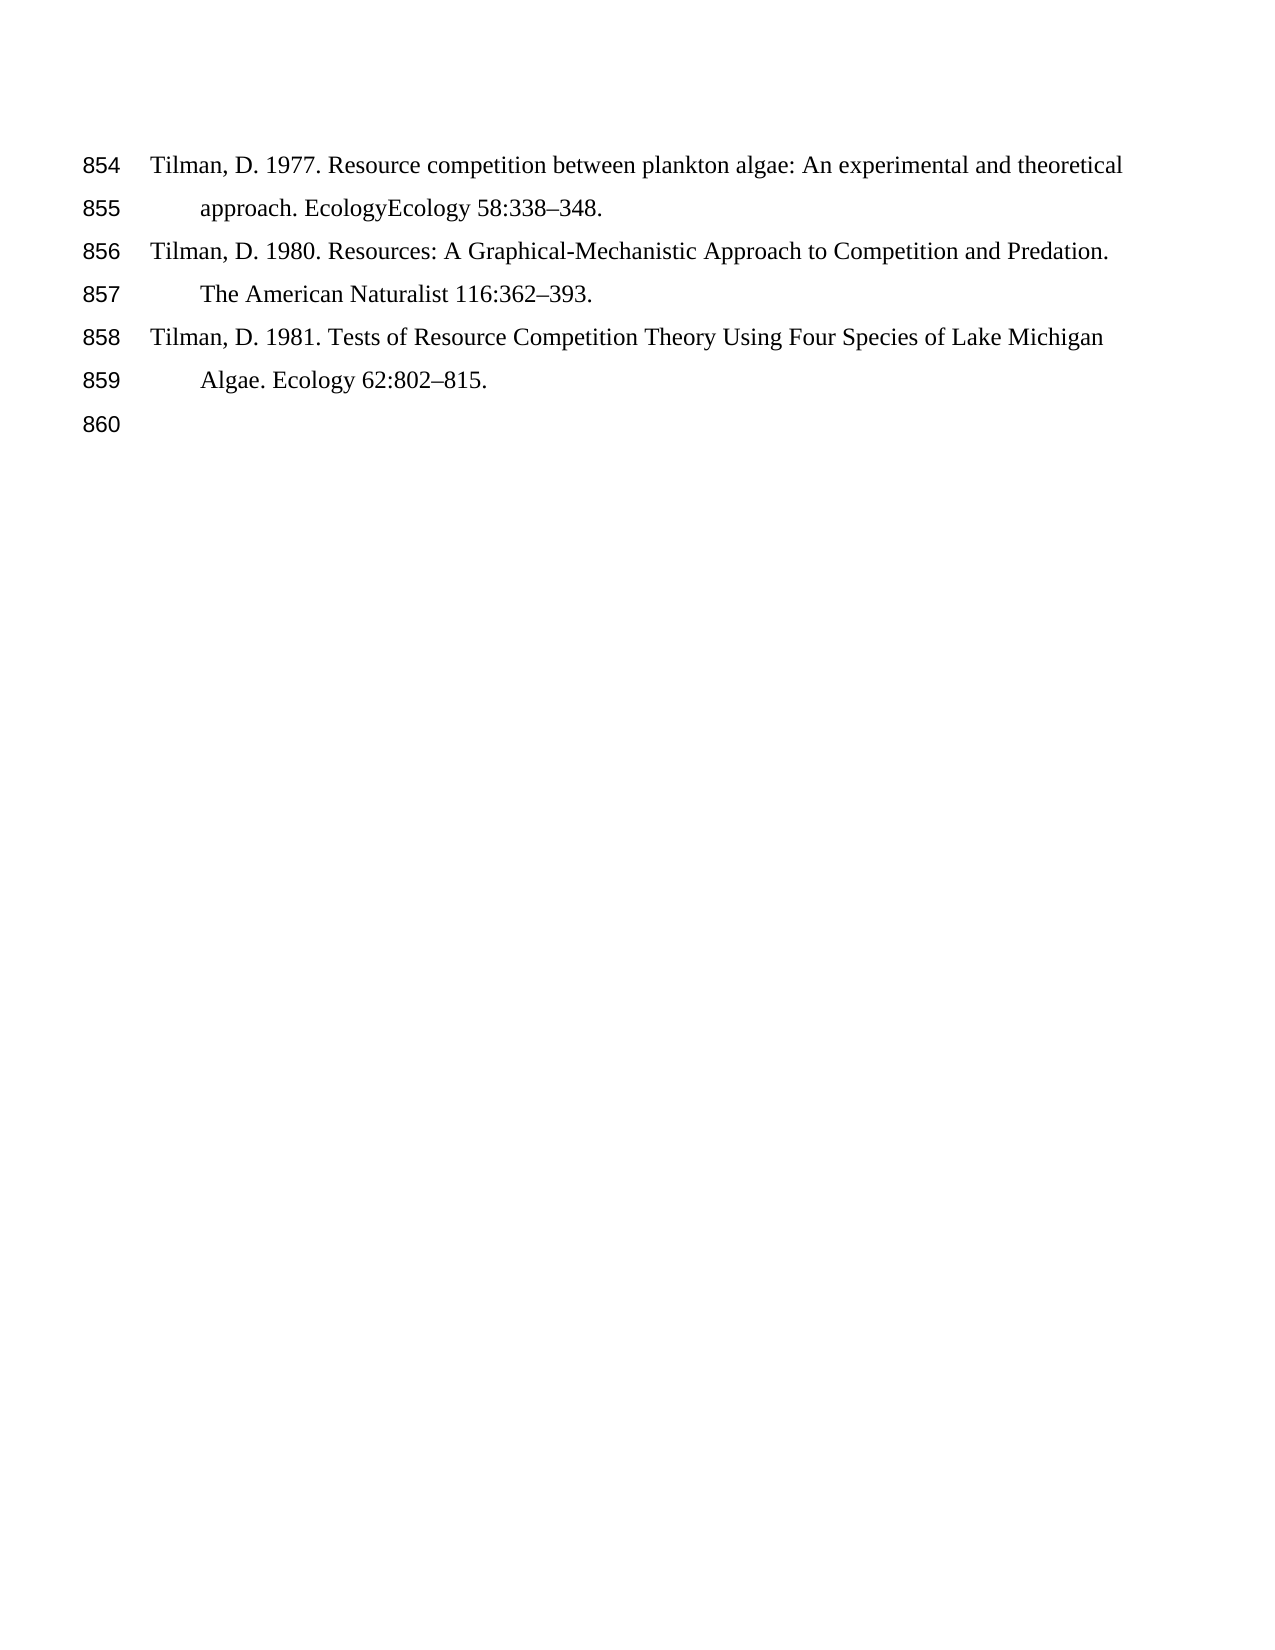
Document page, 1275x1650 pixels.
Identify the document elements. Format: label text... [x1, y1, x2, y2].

text Tilman, D. 1980. Resources: A Graphical-Mechanistic Approach to Competition and Predation. The American Naturalist 116:362–393. [150, 236, 1125, 308]
text Tilman, D. 1981. Tests of Resource Competition Theory Using Four Species of Lake Michigan Algae. Ecology 62:802–815. [150, 322, 1125, 394]
text Tilman, D. 1977. Resource competition between plankton algae: An experimental and theoretical approach. EcologyEcology 58:338–348. [150, 150, 1125, 222]
